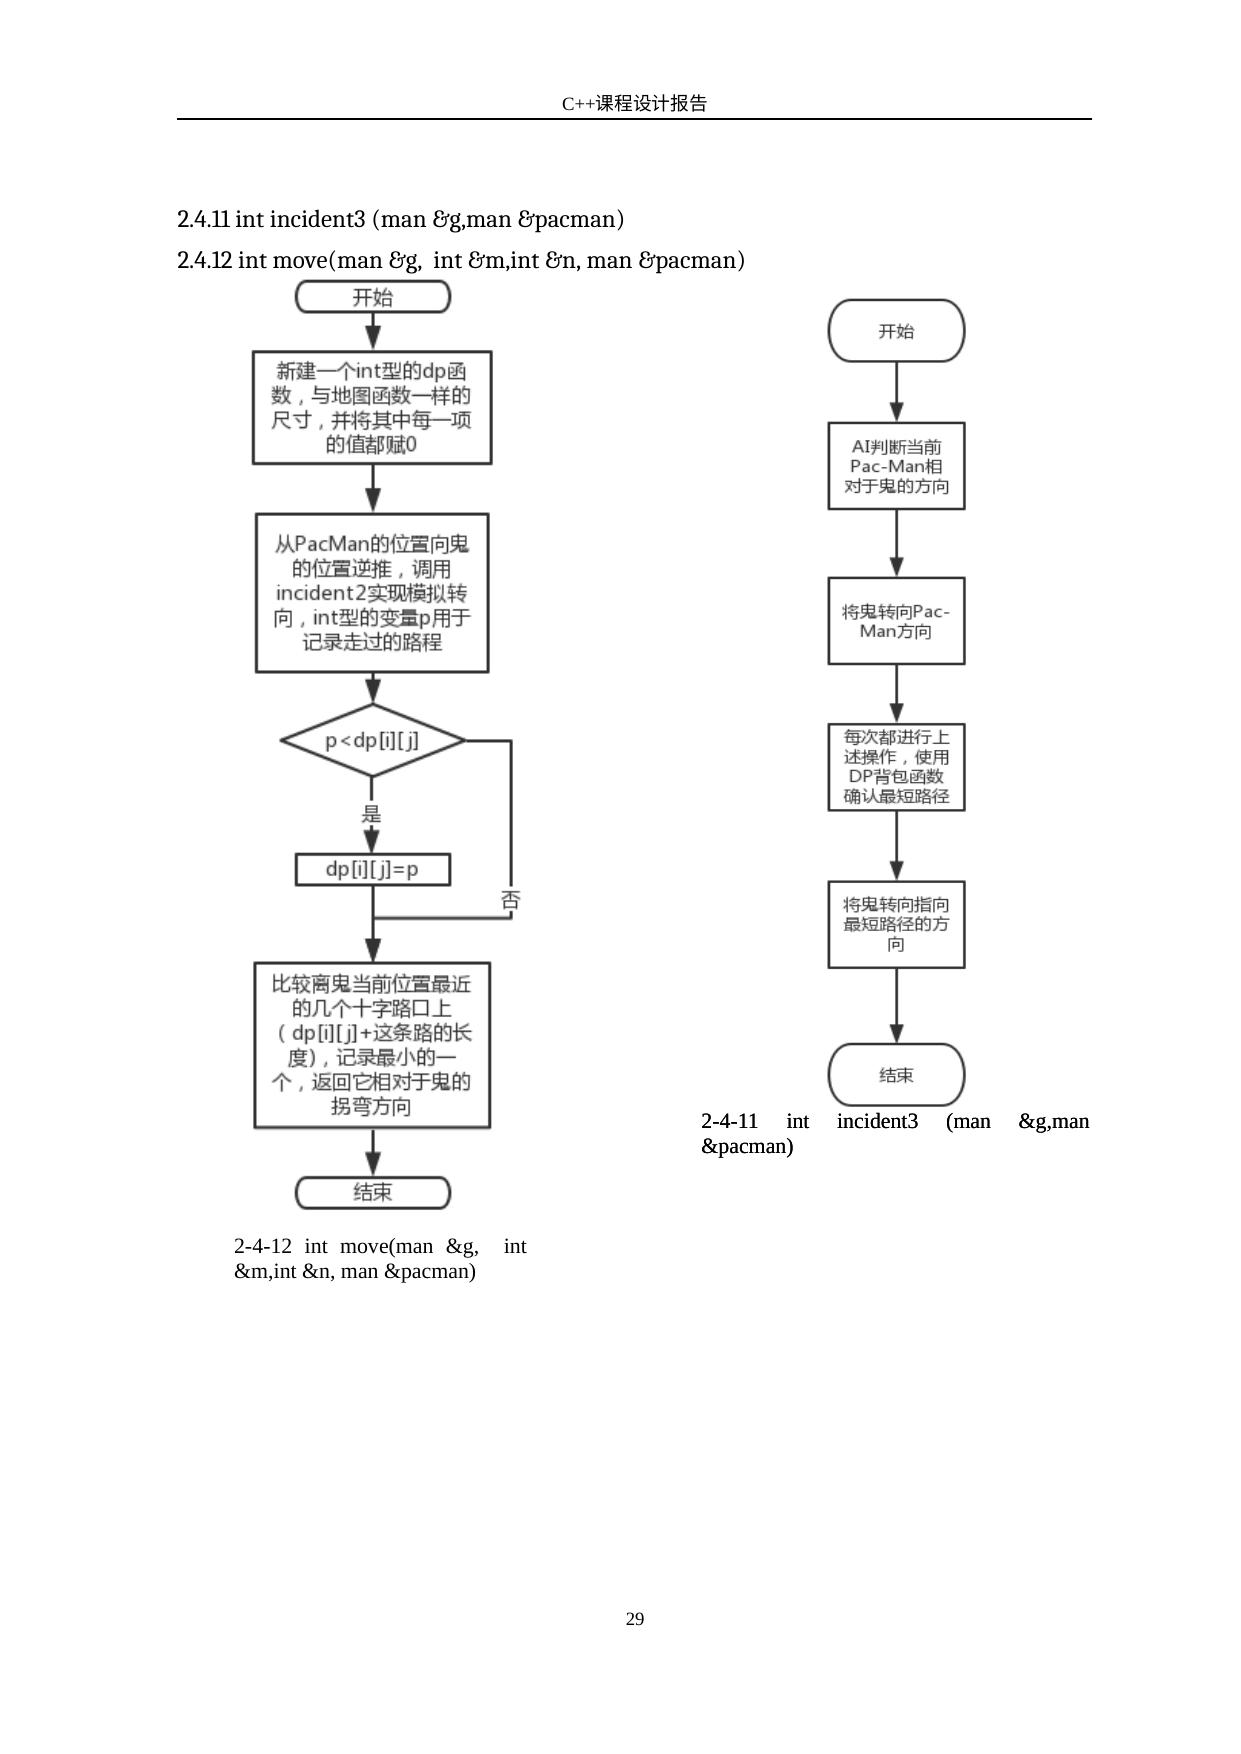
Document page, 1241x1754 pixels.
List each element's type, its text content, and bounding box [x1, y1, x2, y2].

text 2.4.11 int incident3 (man &g,man &pacman) [177, 203, 1092, 235]
picture [180, 279, 559, 1218]
text 2.4.12 int move(man &g, int &m,int &n, man &pacman) [177, 244, 1092, 276]
picture [764, 294, 1008, 1111]
